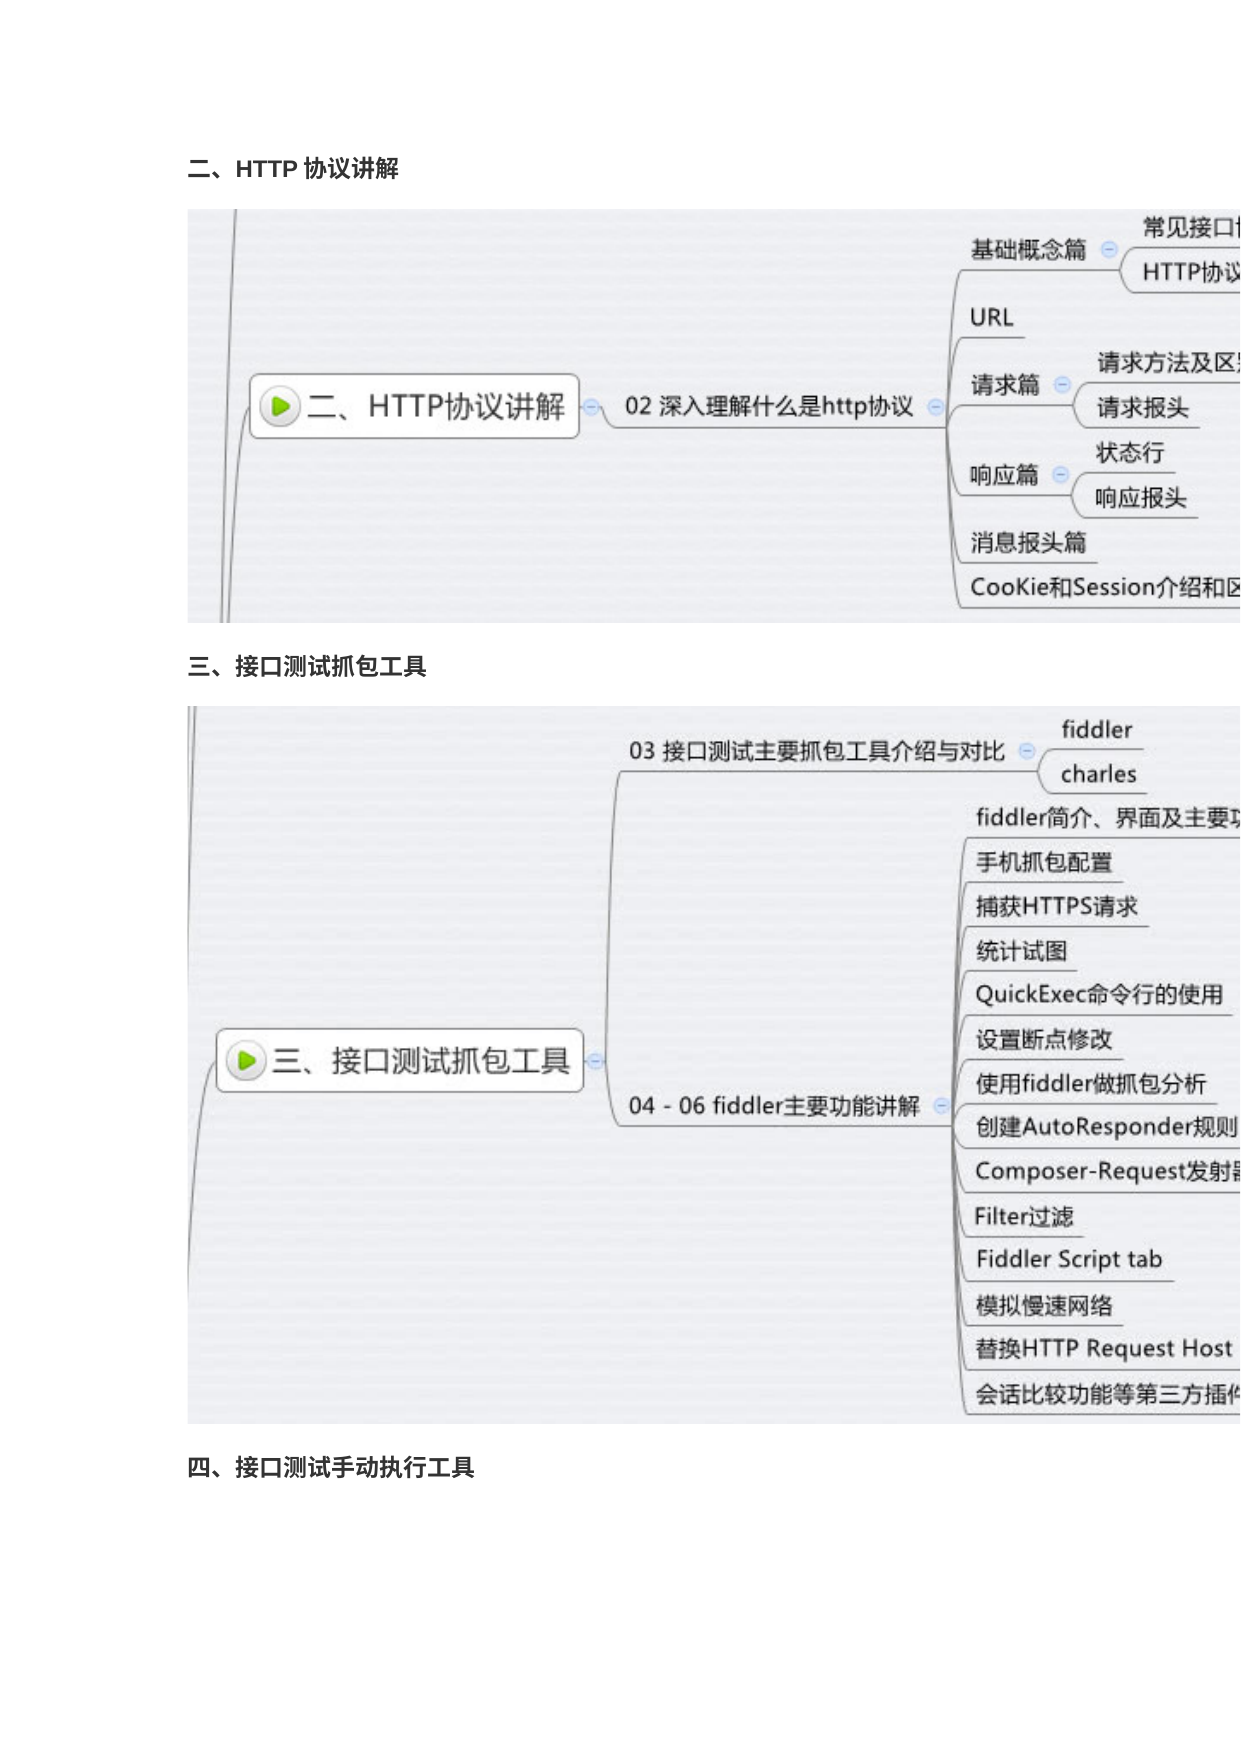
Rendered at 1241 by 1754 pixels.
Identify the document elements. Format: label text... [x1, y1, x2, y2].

picture [187, 706, 1241, 1424]
text 四、接口测试手动执行工具 [187, 1449, 1053, 1484]
text 二、HTTP协议讲解 [187, 150, 1053, 185]
picture [187, 209, 1241, 623]
text 三、接口测试抓包工具 [187, 647, 1053, 682]
